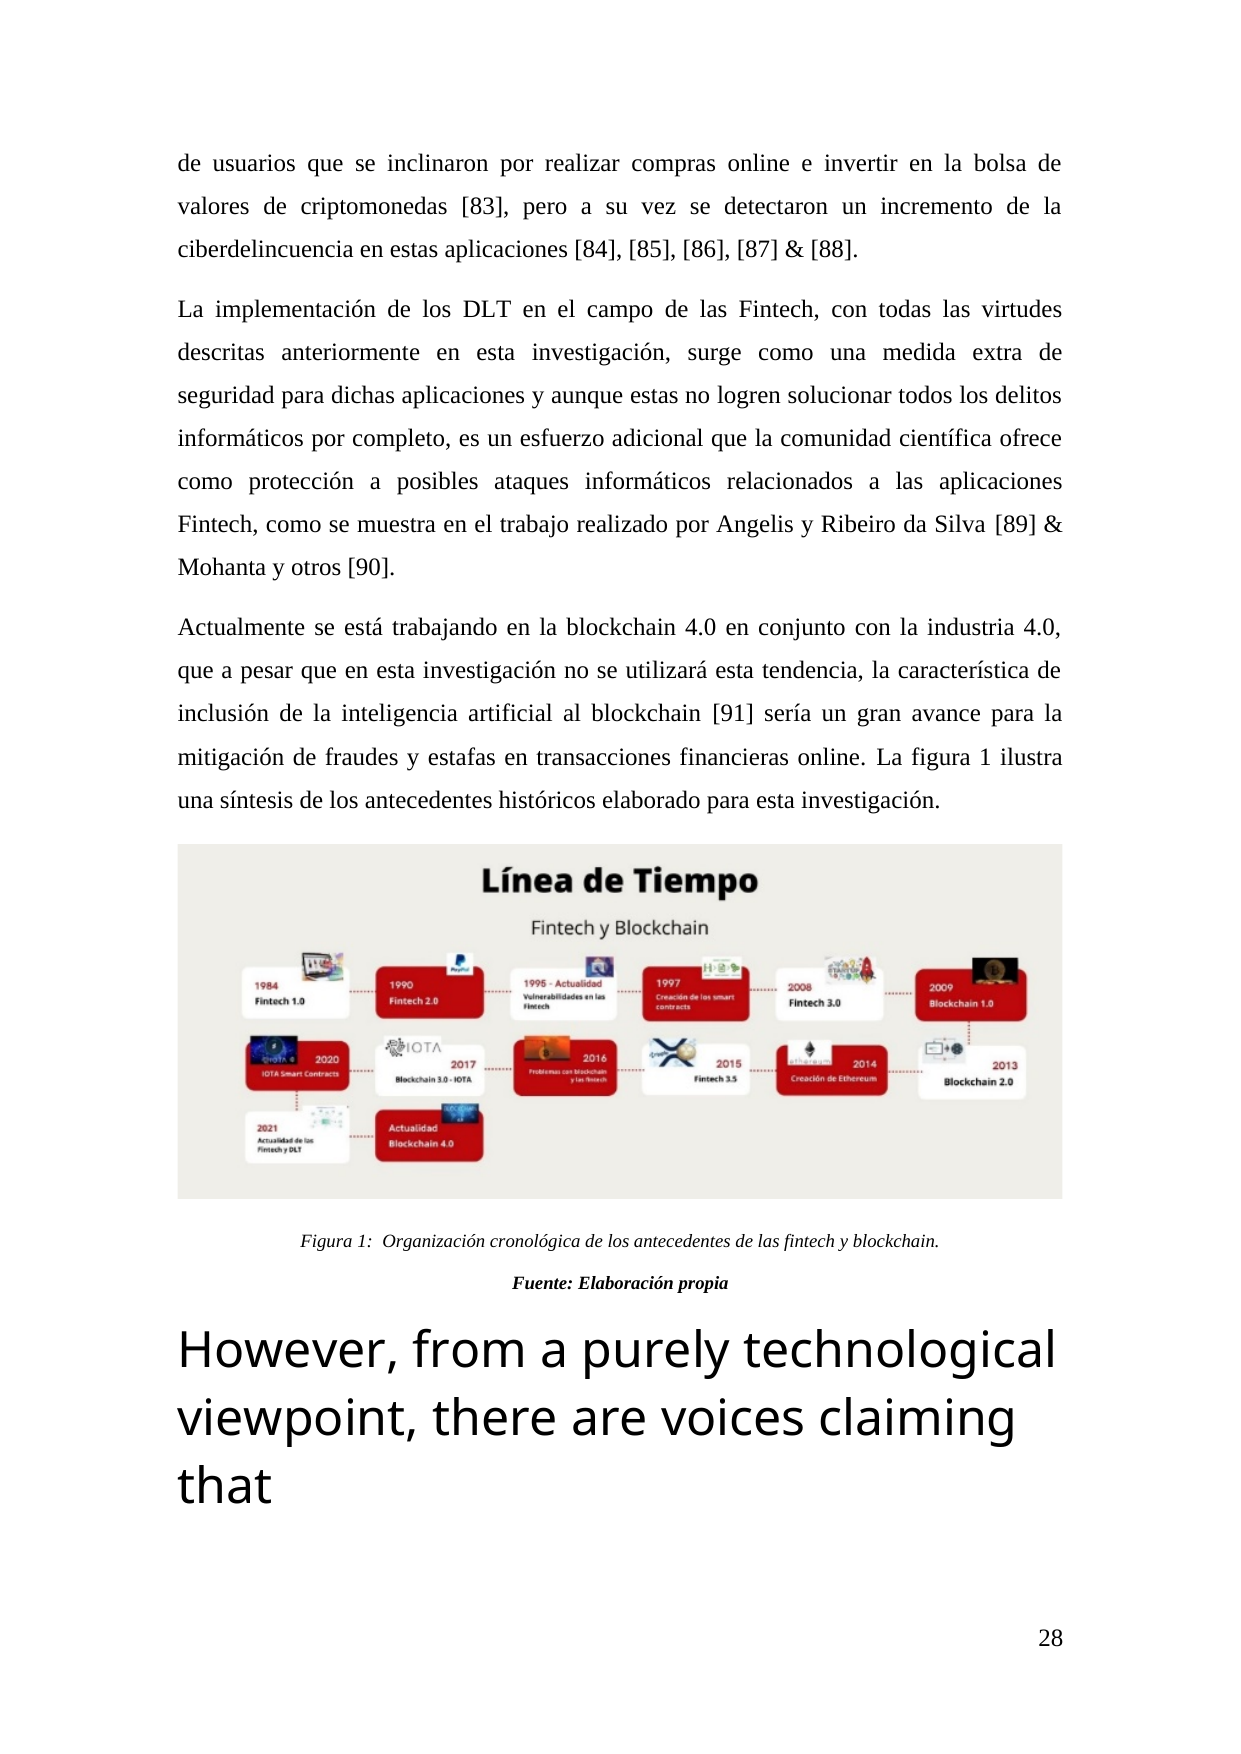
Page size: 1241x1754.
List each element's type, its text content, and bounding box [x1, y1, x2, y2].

picture [177, 844, 1063, 1199]
text La implementación de los DLT en el campo de las Fintech, con todas las virtudes descritas anteriormente en esta investigación, surge como una medida extra de seguridad para dichas aplicaciones y aunque estas no logren solucionar todos los delitos informáticos por completo, es un esfuerzo adicional que la comunidad científica ofrece como protección a posibles ataques informáticos relacionados a las aplicaciones Fintech, como se muestra en el trabajo realizado por Angelis y Ribeiro da Silva & Mohanta y otros . [177, 294, 1063, 581]
text Figura 1: Organización cronológica de los antecedentes de las fintech y blockchain. [177, 1229, 1063, 1251]
text Actualmente se está trabajando en la blockchain 4.0 en conjunto con la industria 4.0, que a pesar que en esta investigación no se utilizará esta tendencia, la característica de inclusión de la inteligencia artificial al blockchain sería un gran avance para la mitigación de fraudes y estafas en transacciones financieras online. La figura 1 ilustra una síntesis de los antecedentes históricos elaborado para esta investigación. [177, 612, 1063, 813]
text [177, 148, 1063, 263]
text Fuente: Elaboración propia [177, 1272, 1063, 1293]
text However, from a purely technological viewpoint, there are voices claiming that [177, 1314, 1063, 1519]
